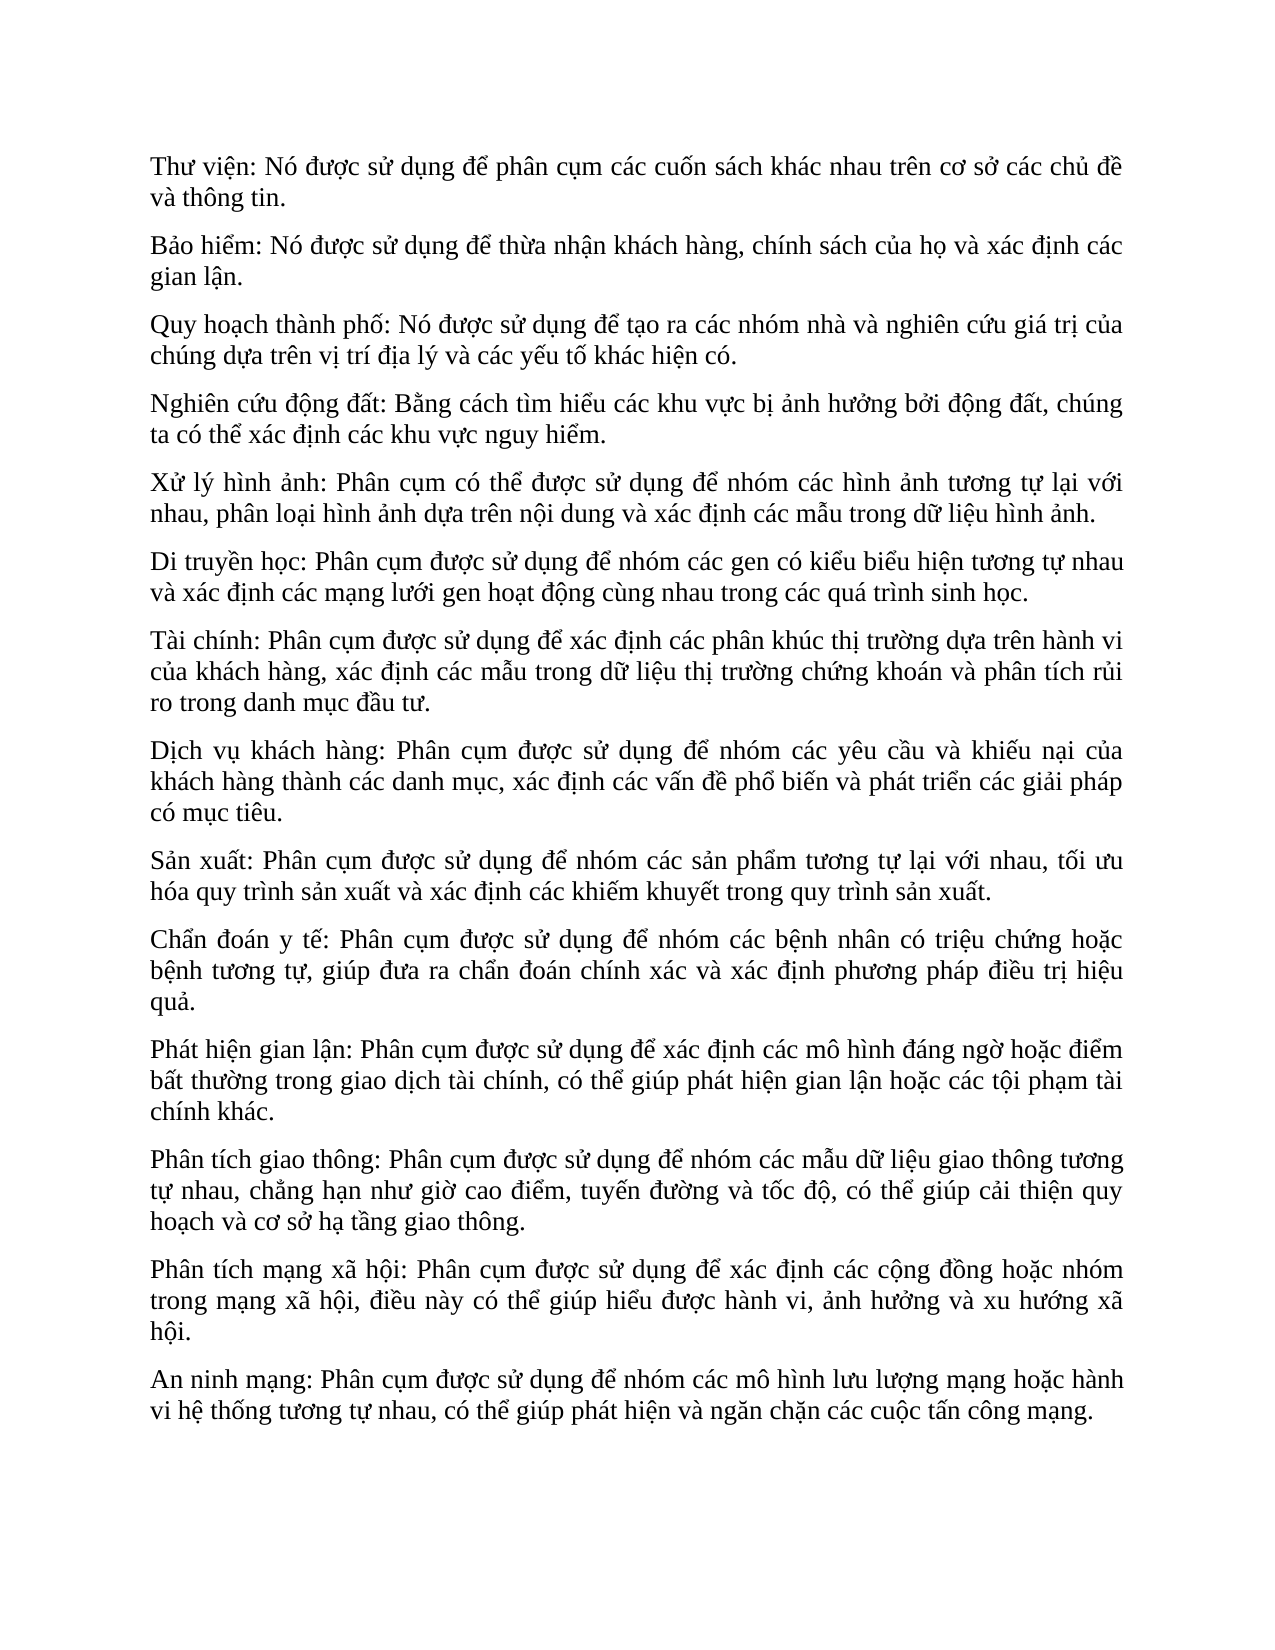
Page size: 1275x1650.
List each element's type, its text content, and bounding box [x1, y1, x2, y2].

text Thư viện: Nó được sử dụng để phân cụm các cuốn sách khác nhau trên cơ sở các chủ đề và thông tin. [150, 150, 1125, 212]
text Sản xuất: Phân cụm được sử dụng để nhóm các sản phẩm tương tự lại với nhau, tối ưu hóa quy trình sản xuất và xác định các khiếm khuyết trong quy trình sản xuất. [150, 844, 1125, 906]
text Nghiên cứu động đất: Bằng cách tìm hiểu các khu vực bị ảnh hưởng bởi động đất, chúng ta có thể xác định các khu vực nguy hiểm. [150, 387, 1125, 449]
text Di truyền học: Phân cụm được sử dụng để nhóm các gen có kiểu biểu hiện tương tự nhau và xác định các mạng lưới gen hoạt động cùng nhau trong các quá trình sinh học. [150, 545, 1125, 607]
text Phân tích mạng xã hội: Phân cụm được sử dụng để xác định các cộng đồng hoặc nhóm trong mạng xã hội, điều này có thể giúp hiểu được hành vi, ảnh hưởng và xu hướng xã hội. [150, 1253, 1125, 1347]
text Dịch vụ khách hàng: Phân cụm được sử dụng để nhóm các yêu cầu và khiếu nại của khách hàng thành các danh mục, xác định các vấn đề phổ biến và phát triển các giải pháp có mục tiêu. [150, 734, 1125, 827]
text Xử lý hình ảnh: Phân cụm có thể được sử dụng để nhóm các hình ảnh tương tự lại với nhau, phân loại hình ảnh dựa trên nội dung và xác định các mẫu trong dữ liệu hình ảnh. [150, 466, 1125, 528]
text Tài chính: Phân cụm được sử dụng để xác định các phân khúc thị trường dựa trên hành vi của khách hàng, xác định các mẫu trong dữ liệu thị trường chứng khoán và phân tích rủi ro trong danh mục đầu tư. [150, 624, 1125, 717]
text Phát hiện gian lận: Phân cụm được sử dụng để xác định các mô hình đáng ngờ hoặc điểm bất thường trong giao dịch tài chính, có thể giúp phát hiện gian lận hoặc các tội phạm tài chính khác. [150, 1033, 1125, 1126]
text Quy hoạch thành phố: Nó được sử dụng để tạo ra các nhóm nhà và nghiên cứu giá trị của chúng dựa trên vị trí địa lý và các yếu tố khác hiện có. [150, 308, 1125, 370]
text Chẩn đoán y tế: Phân cụm được sử dụng để nhóm các bệnh nhân có triệu chứng hoặc bệnh tương tự, giúp đưa ra chẩn đoán chính xác và xác định phương pháp điều trị hiệu quả. [150, 923, 1125, 1016]
text An ninh mạng: Phân cụm được sử dụng để nhóm các mô hình lưu lượng mạng hoặc hành vi hệ thống tương tự nhau, có thể giúp phát hiện và ngăn chặn các cuộc tấn công mạng. [150, 1363, 1125, 1426]
text Phân tích giao thông: Phân cụm được sử dụng để nhóm các mẫu dữ liệu giao thông tương tự nhau, chẳng hạn như giờ cao điểm, tuyến đường và tốc độ, có thể giúp cải thiện quy hoạch và cơ sở hạ tầng giao thông. [150, 1143, 1125, 1237]
text Bảo hiểm: Nó được sử dụng để thừa nhận khách hàng, chính sách của họ và xác định các gian lận. [150, 229, 1125, 291]
